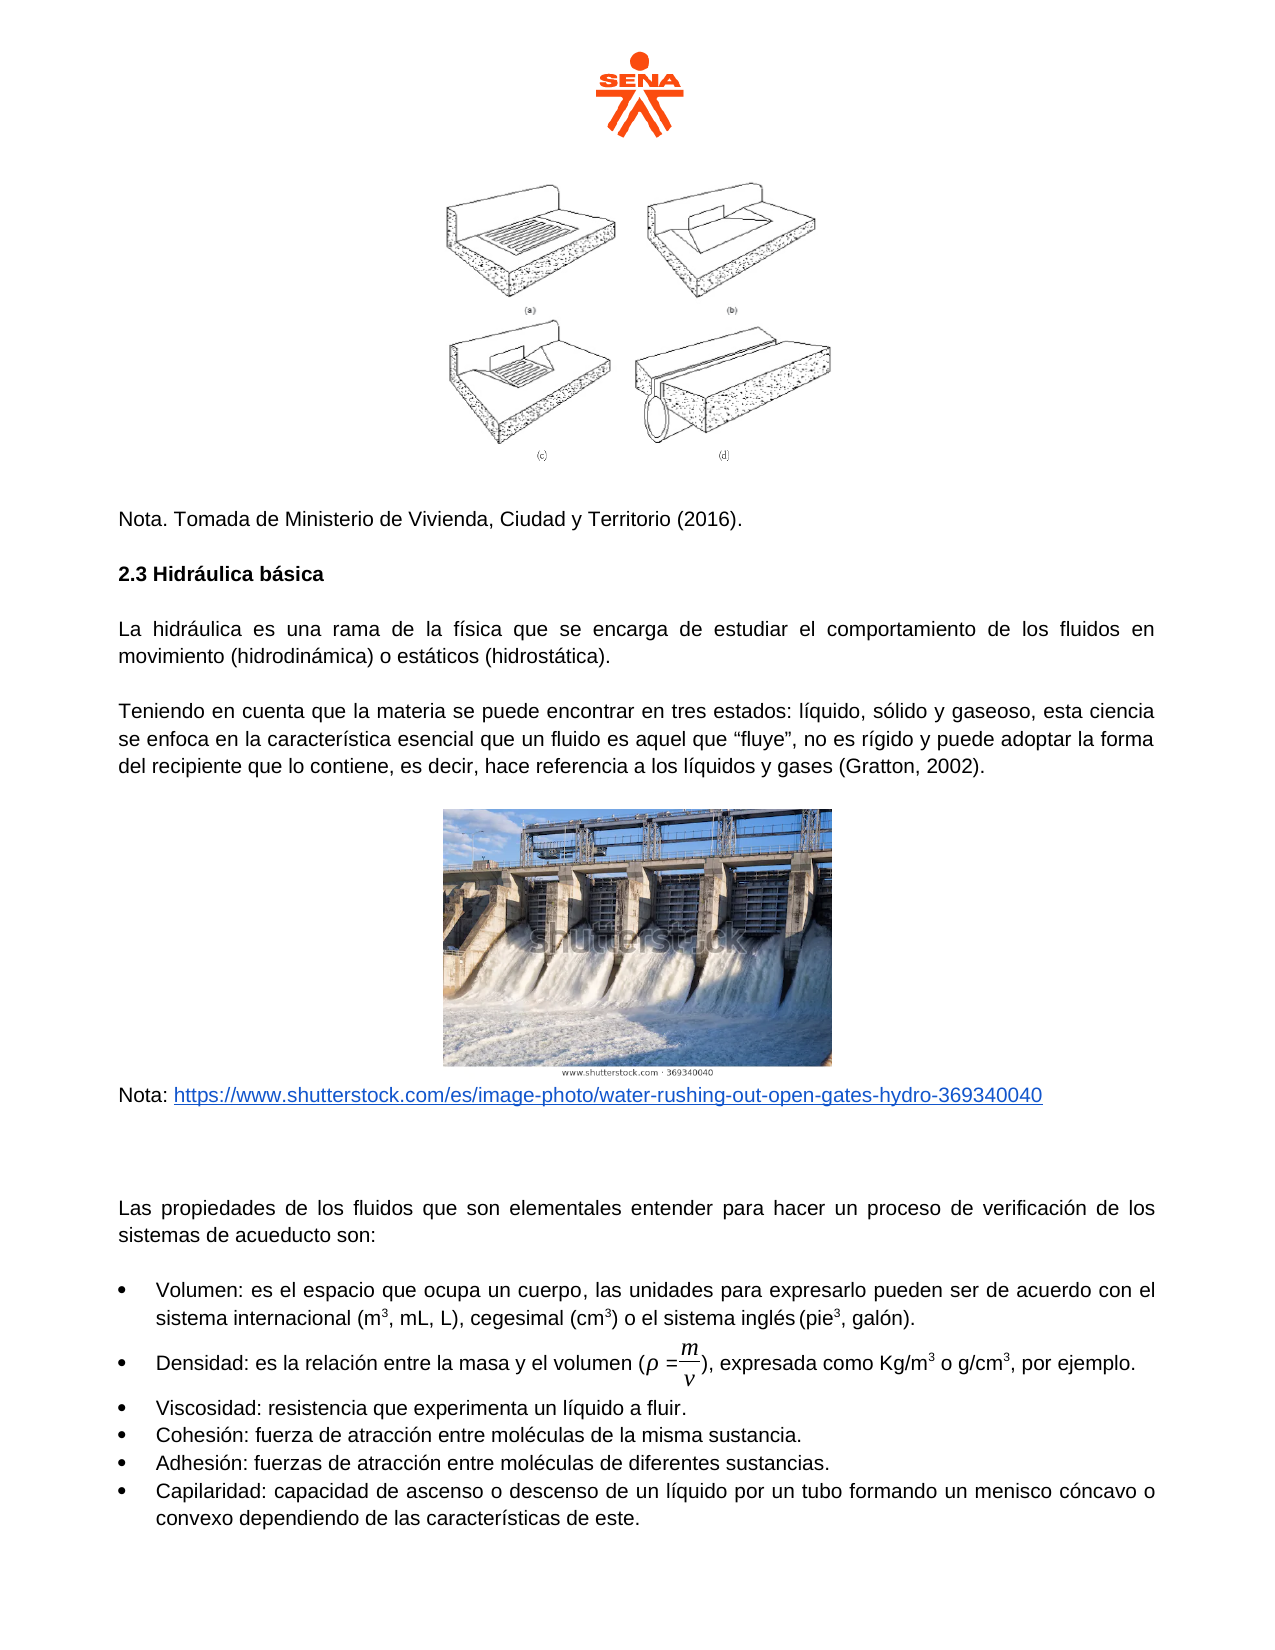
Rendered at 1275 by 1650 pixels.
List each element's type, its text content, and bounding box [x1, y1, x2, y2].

text La hidráulica es una rama de la física que se encarga de estudiar el comportamiento de los fluidos en movimiento (hidrodinámica) o estáticos (hidrostática). [118, 617, 1157, 668]
picture [435, 177, 840, 473]
list Cohesión: fuerza de atracción entre moléculas de la misma sustancia. [118, 1423, 1157, 1447]
list Viscosidad: resistencia que experimenta un líquido a fluir. [118, 1396, 1157, 1420]
text Nota: https://www.shutterstock.com/es/image-photo/water-rushing-out-open-gates-hydro-369340040 [118, 1083, 1157, 1107]
list Capilaridad: capacidad de ascenso o descenso de un líquido por un tubo formando un menisco cóncavo o convexo dependiendo de las características de este. [118, 1478, 1157, 1530]
list Volumen: es el espacio que ocupa un cuerpo, las unidades para expresarlo pueden ser de acuerdo con el sistema internacional (m3, mL, L), cegesimal (cm3) o el sistema inglés (pie3, galón). [118, 1278, 1157, 1329]
picture [443, 809, 832, 1079]
text Las propiedades de los fluidos que son elementales entender para hacer un proceso de verificación de los sistemas de acueducto son: [118, 1196, 1157, 1247]
list Densidad: es la relación entre la masa y el volumen ( =), expresada como Kg/m3 o g/cm3, por ejemplo. [118, 1333, 1157, 1392]
picture [585, 48, 690, 142]
text Nota. Tomada de Ministerio de Vivienda, Ciudad y Territorio (2016). [118, 507, 1157, 531]
list Adhesión: fuerzas de atracción entre moléculas de diferentes sustancias. [118, 1451, 1157, 1475]
text Teniendo en cuenta que la materia se puede encontrar en tres estados: líquido, sólido y gaseoso, esta ciencia se enfoca en la característica esencial que un fluido es aquel que “fluye”, no es rígido y puede adoptar la forma del recipiente que lo contiene, es decir, hace referencia a los líquidos y gases (Gratton, 2002). [118, 699, 1157, 778]
text 2.3 Hidráulica básica [118, 562, 1157, 586]
